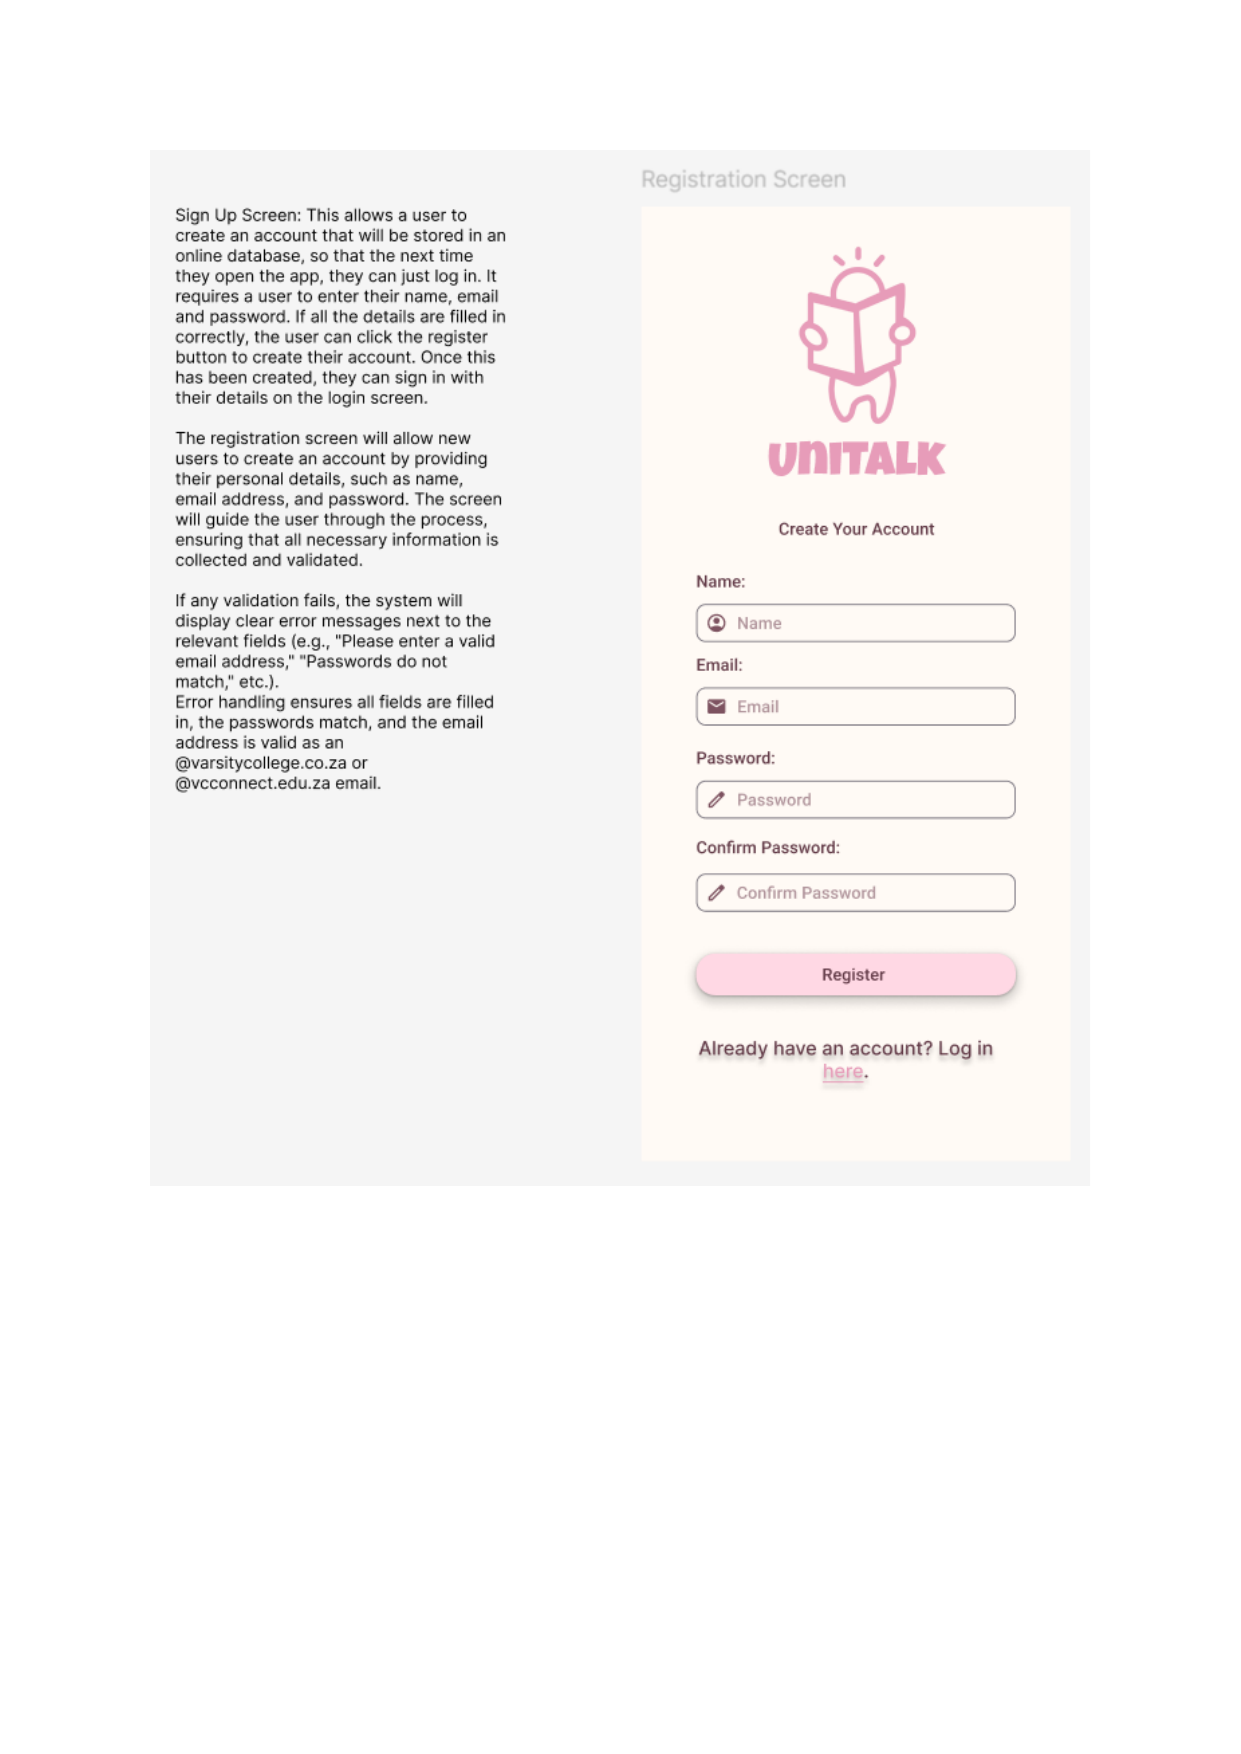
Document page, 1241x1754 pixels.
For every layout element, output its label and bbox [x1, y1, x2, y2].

picture [150, 150, 1091, 1186]
